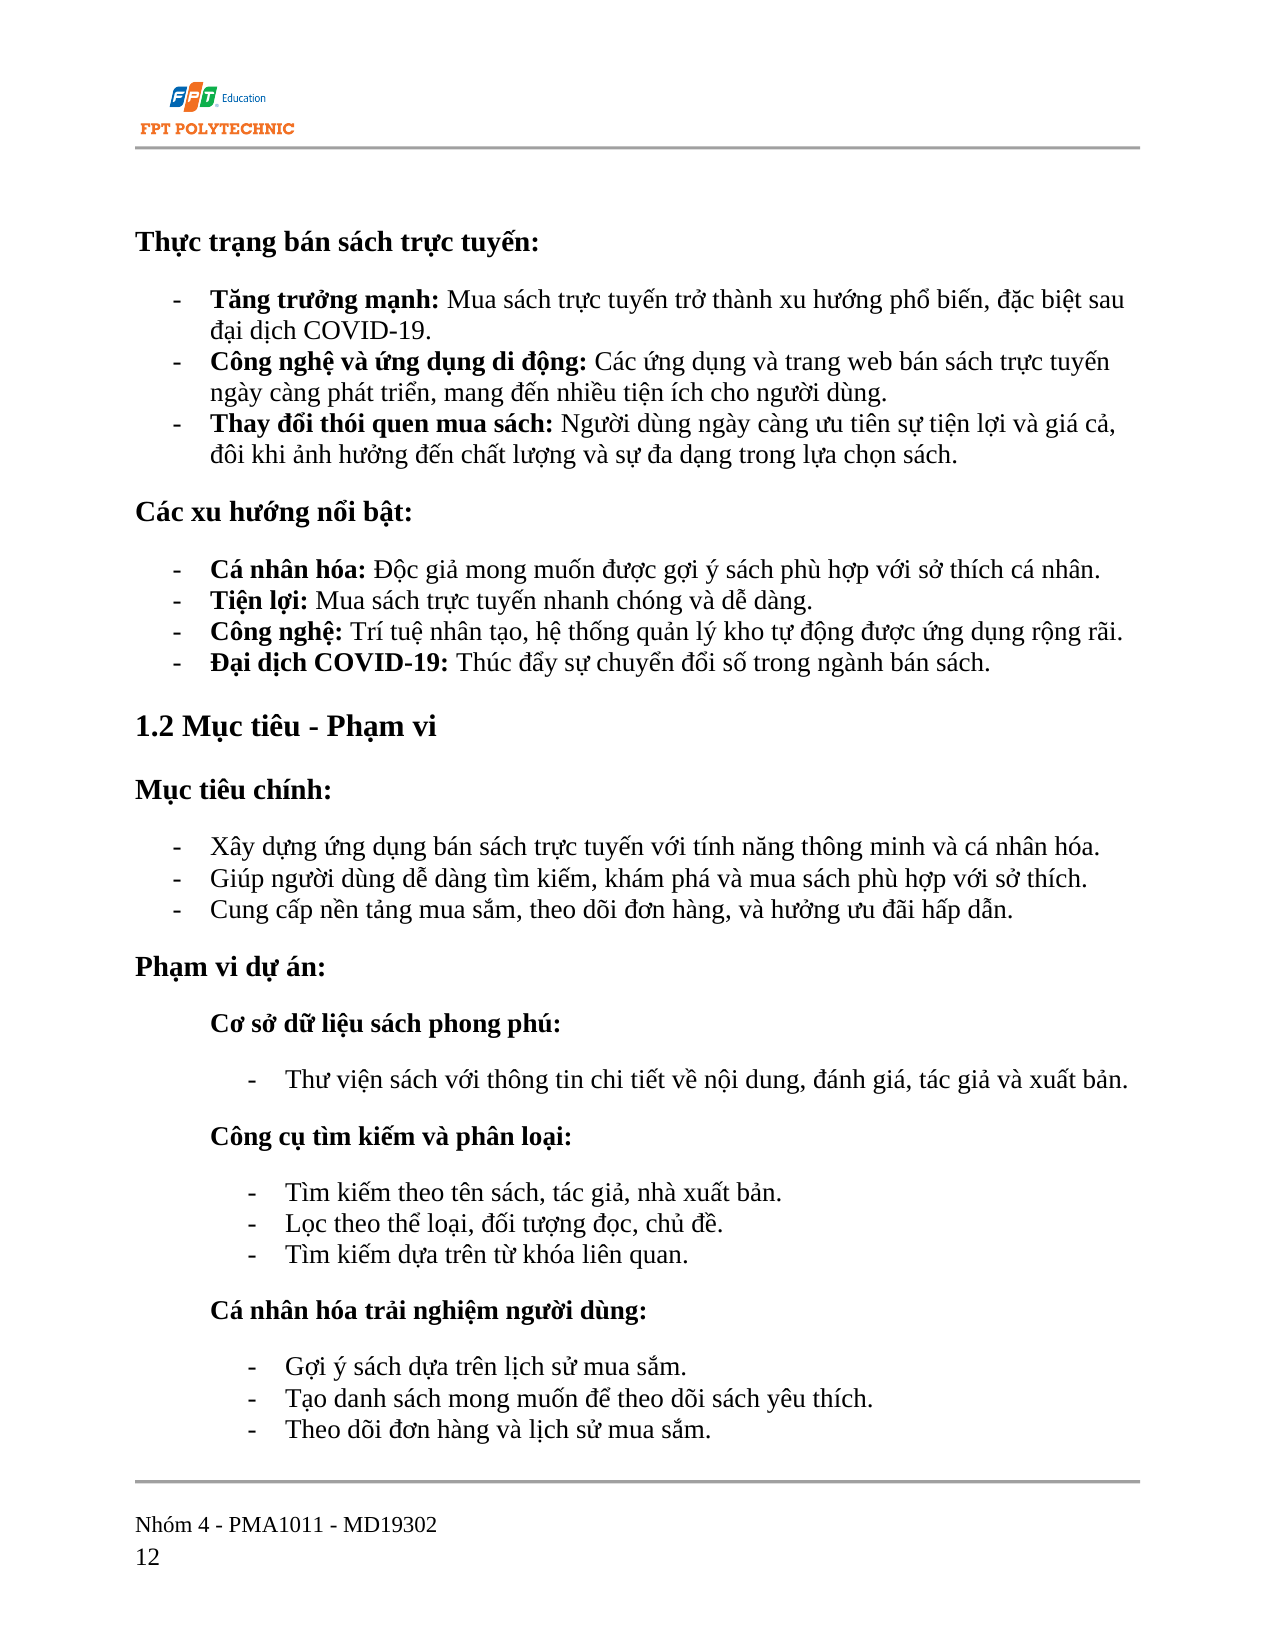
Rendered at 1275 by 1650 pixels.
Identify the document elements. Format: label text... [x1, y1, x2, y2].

list Thay đổi thói quen mua sách: Người dùng ngày càng ưu tiên sự tiện lợi và giá cả, đôi khi ảnh hưởng đến chất lượng và sự đa dạng trong lựa chọn sách. [172, 407, 1140, 469]
text Phạm vi dự án: [135, 949, 1140, 982]
list Lọc theo thể loại, đối tượng đọc, chủ đề. [247, 1207, 1140, 1238]
list Theo dõi đơn hàng và lịch sử mua sắm. [247, 1413, 1140, 1444]
list Cá nhân hóa: Độc giả mong muốn được gợi ý sách phù hợp với sở thích cá nhân. [172, 553, 1140, 584]
list Xây dựng ứng dụng bán sách trực tuyến với tính năng thông minh và cá nhân hóa. [172, 831, 1140, 862]
text Các xu hướng nổi bật: [135, 494, 1140, 528]
list Công nghệ: Trí tuệ nhân tạo, hệ thống quản lý kho tự động được ứng dụng rộng rãi. [172, 615, 1140, 647]
text Cơ sở dữ liệu sách phong phú: [210, 1007, 1140, 1039]
list Tạo danh sách mong muốn để theo dõi sách yêu thích. [247, 1382, 1140, 1413]
text Cá nhân hóa trải nghiệm người dùng: [135, 1294, 1140, 1326]
list Tìm kiếm theo tên sách, tác giả, nhà xuất bản. [247, 1176, 1140, 1207]
subtitle 1.2 Mục tiêu - Phạm vi [135, 707, 1140, 743]
list Thư viện sách với thông tin chi tiết về nội dung, đánh giá, tác giả và xuất bản. [247, 1064, 1140, 1095]
list Cung cấp nền tảng mua sắm, theo dõi đơn hàng, và hưởng ưu đãi hấp dẫn. [172, 893, 1140, 924]
text Công cụ tìm kiếm và phân loại: [210, 1120, 1140, 1151]
picture [135, 75, 299, 147]
list Đại dịch COVID-19: Thúc đẩy sự chuyển đổi số trong ngành bán sách. [172, 647, 1140, 678]
list Tiện lợi: Mua sách trực tuyến nhanh chóng và dễ dàng. [172, 584, 1140, 615]
list Công nghệ và ứng dụng di động: Các ứng dụng và trang web bán sách trực tuyến ngày càng phát triển, mang đến nhiều tiện ích cho người dùng. [172, 345, 1140, 407]
text Mục tiêu chính: [135, 772, 1140, 806]
list Tìm kiếm dựa trên từ khóa liên quan. [247, 1238, 1140, 1269]
list Gợi ý sách dựa trên lịch sử mua sắm. [247, 1351, 1140, 1382]
text Thực trạng bán sách trực tuyến: [135, 224, 1140, 258]
list Giúp người dùng dễ dàng tìm kiếm, khám phá và mua sách phù hợp với sở thích. [172, 862, 1140, 893]
list Tăng trưởng mạnh: Mua sách trực tuyến trở thành xu hướng phổ biến, đặc biệt sau đại dịch COVID-19. [172, 283, 1140, 345]
